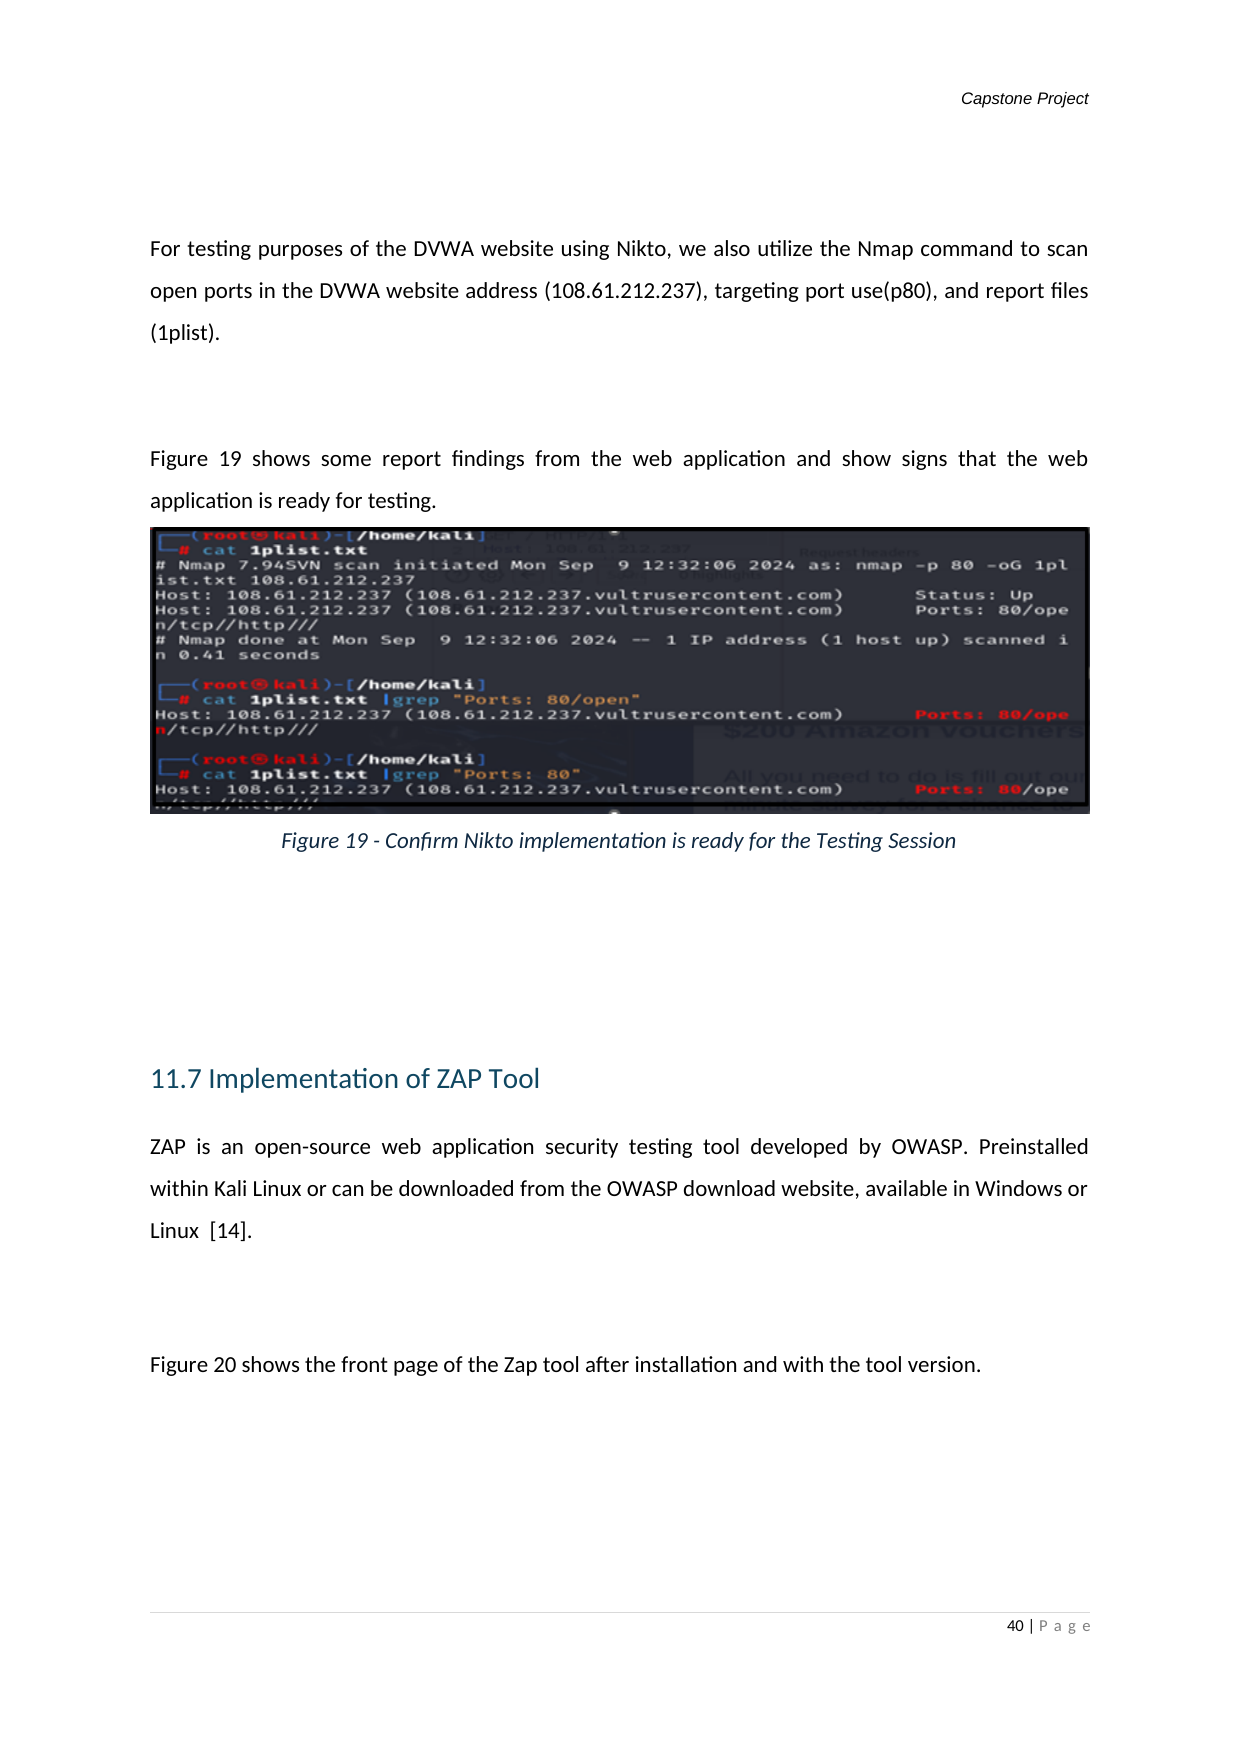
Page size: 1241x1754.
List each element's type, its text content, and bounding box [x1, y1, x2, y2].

text Figure 19 shows some report findings from the web application and show signs that the web application is ready for testing. [150, 444, 1090, 514]
text Figure 20 shows the front page of the Zap tool after installation and with the tool version. [150, 1350, 1090, 1378]
picture [150, 527, 1090, 814]
subtitle 11.7 Implementation of ZAP Tool [150, 1060, 1090, 1096]
text ZAP is an open-source web application security testing tool developed by OWASP. Preinstalled within Kali Linux or can be downloaded from the OWASP download website, available in Windows or Linux [14]. [150, 1132, 1090, 1244]
text For testing purposes of the DVWA website using Nikto, we also utilize the Nmap command to scan open ports in the DVWA website address (108.61.212.237), targeting port use(p80), and report files (1plist). [150, 234, 1090, 346]
text Figure 19 - Confirm Nikto implementation is ready for the Testing Session [150, 826, 1090, 854]
